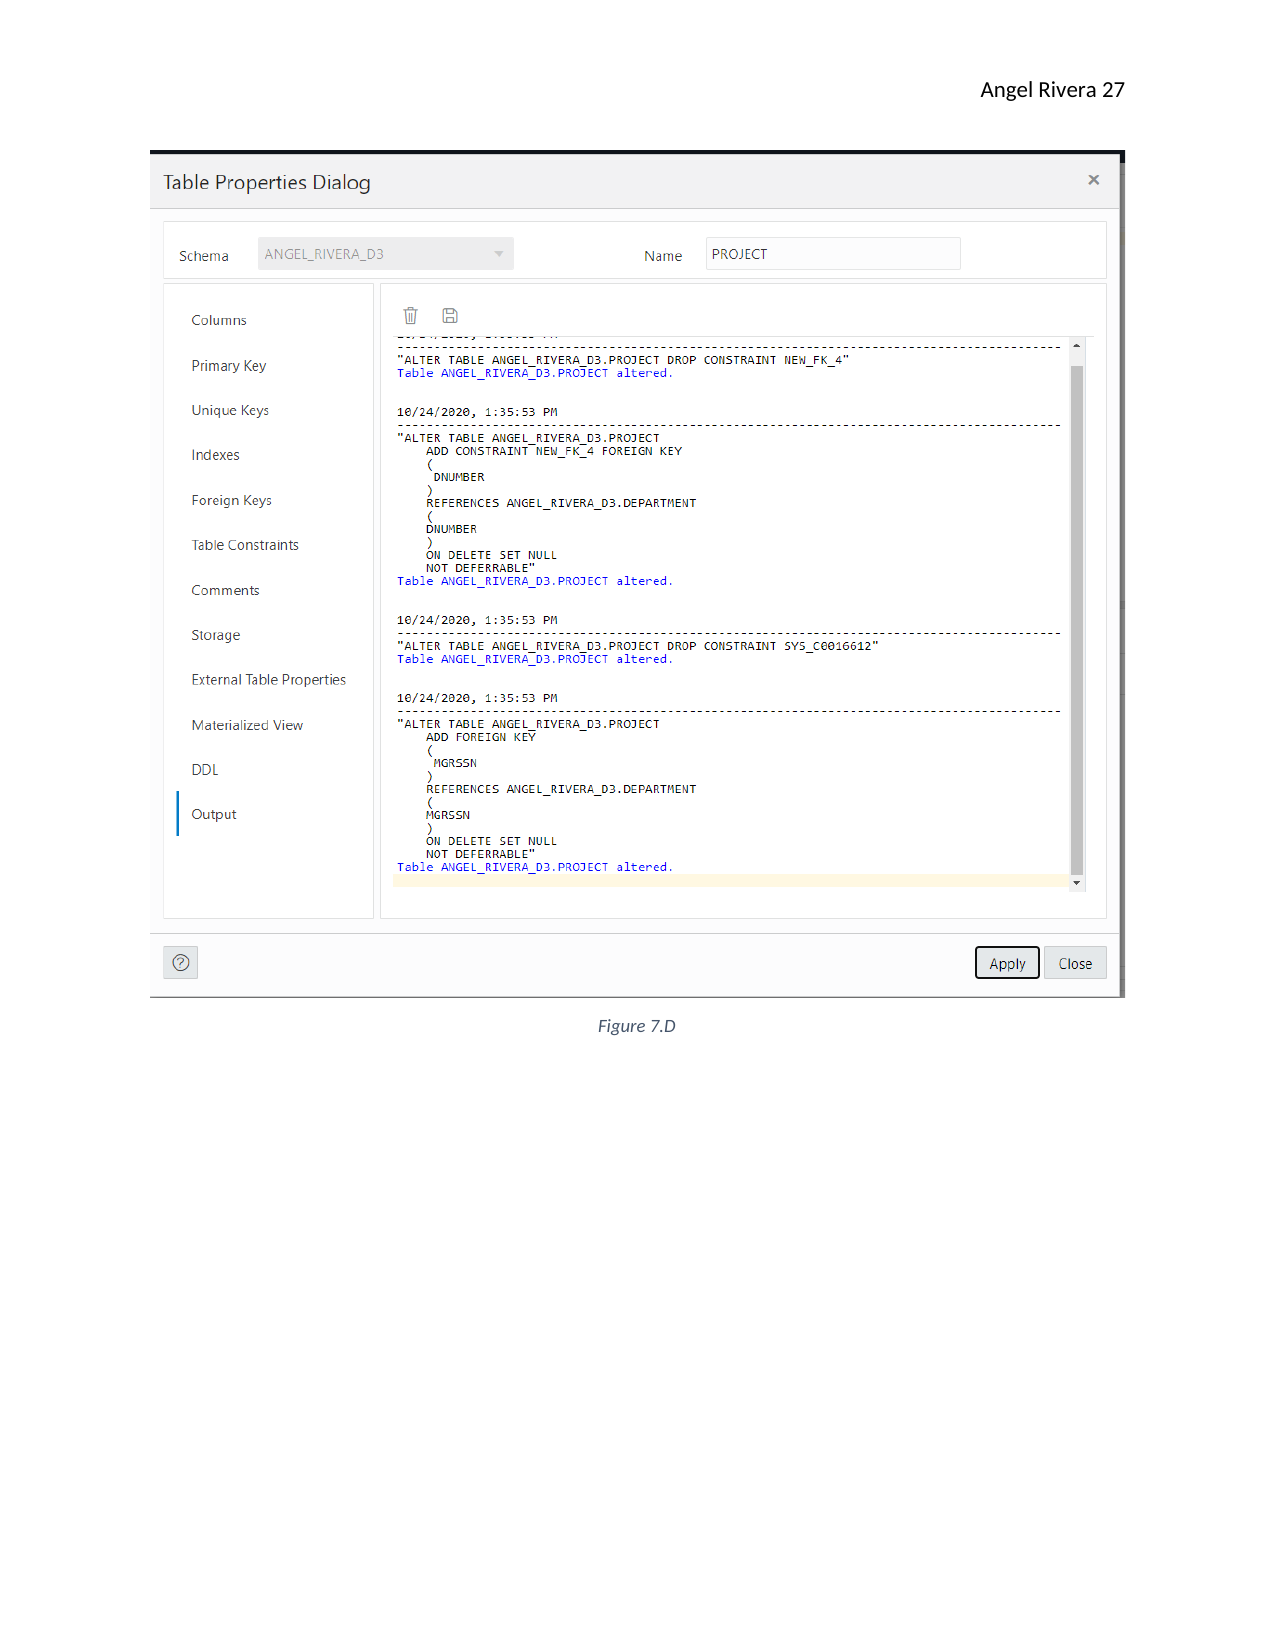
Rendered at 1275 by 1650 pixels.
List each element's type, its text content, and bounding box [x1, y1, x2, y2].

picture [150, 150, 1125, 998]
text Figure 7.D [150, 1014, 1125, 1037]
